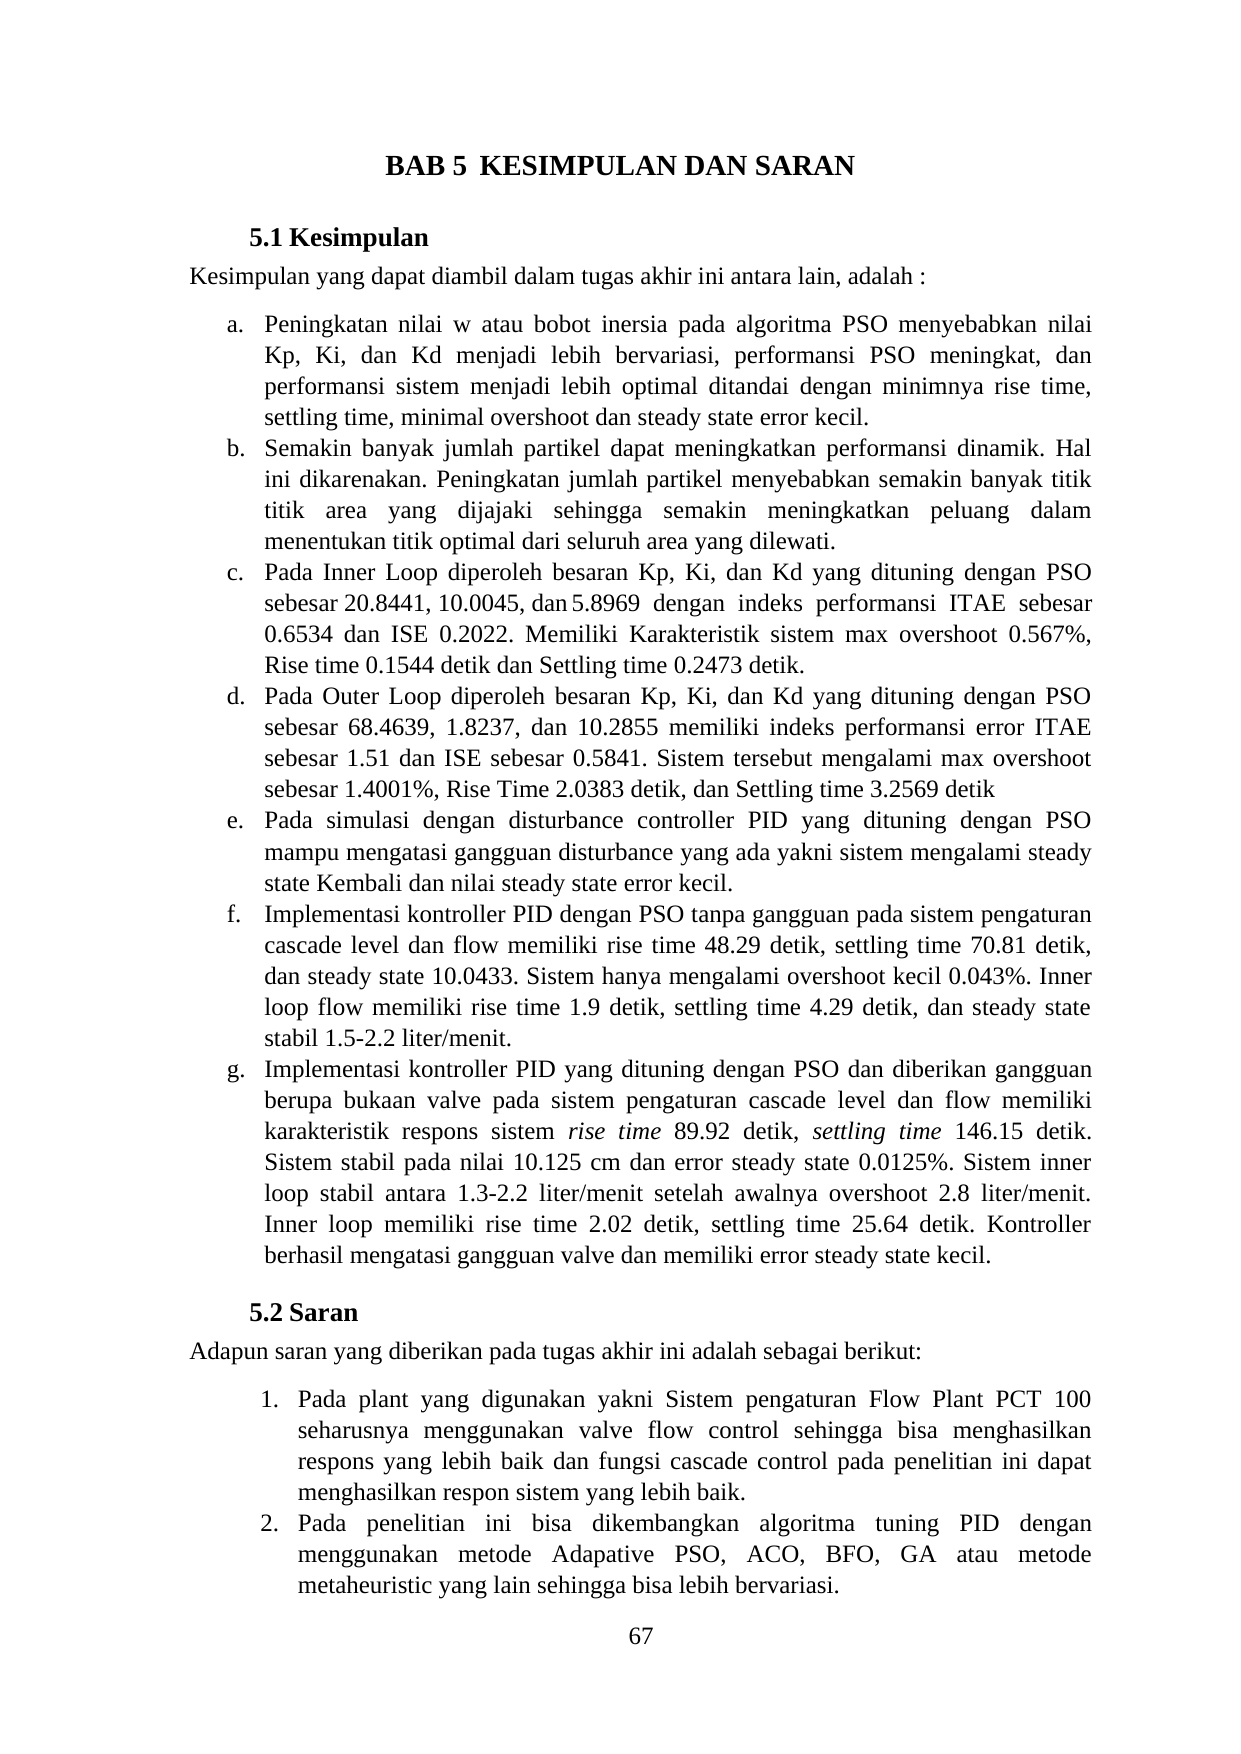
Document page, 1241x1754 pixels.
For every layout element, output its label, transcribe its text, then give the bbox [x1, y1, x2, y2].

list Pada penelitian ini bisa dikembangkan algoritma tuning PID dengan menggunakan metode Adapative PSO, ACO, BFO, GA atau metode metaheuristic yang lain sehingga bisa lebih bervariasi. [260, 1508, 1092, 1599]
subtitle Kesimpulan [208, 221, 1092, 252]
list Semakin banyak jumlah partikel dapat meningkatkan performansi dinamik. Hal ini dikarenakan. Peningkatan jumlah partikel menyebabkan semakin banyak titik titik area yang dijajaki sehingga semakin meningkatkan peluang dalam menentukan titik optimal dari seluruh area yang dilewati. [227, 433, 1092, 555]
text Kesimpulan yang dapat diambil dalam tugas akhir ini antara lain, adalah : [148, 261, 1092, 290]
text Adapun saran yang diberikan pada tugas akhir ini adalah sebagai berikut: [148, 1336, 1092, 1365]
list Peningkatan nilai w atau bobot inersia pada algoritma PSO menyebabkan nilai Kp, Ki, dan Kd menjadi lebih bervariasi, performansi PSO meningkat, dan performansi sistem menjadi lebih optimal ditandai dengan minimnya rise time, settling time, minimal overshoot dan steady state error kecil. [227, 309, 1092, 431]
subtitle KESIMPULAN DAN SARAN [148, 148, 1092, 181]
list Implementasi kontroller PID yang dituning dengan PSO dan diberikan gangguan berupa bukaan valve pada sistem pengaturan cascade level dan flow memiliki karakteristik respons sistem rise time 89.92 detik, settling time 146.15 detik. Sistem stabil pada nilai 10.125 cm dan error steady state 0.0125%. Sistem inner loop stabil antara 1.3-2.2 liter/menit setelah awalnya overshoot 2.8 liter/menit. Inner loop memiliki rise time 2.02 detik, settling time 25.64 detik. Kontroller berhasil mengatasi gangguan valve dan memiliki error steady state kecil. [227, 1054, 1092, 1269]
subtitle Saran [208, 1296, 1092, 1327]
list Pada Outer Loop diperoleh besaran Kp, Ki, dan Kd yang dituning dengan PSO sebesar 68.4639, 1.8237, dan 10.2855 memiliki indeks performansi error ITAE sebesar 1.51 dan ISE sebesar 0.5841. Sistem tersebut mengalami max overshoot sebesar 1.4001%, Rise Time 2.0383 detik, dan Settling time 3.2569 detik [227, 681, 1092, 803]
list Pada Inner Loop diperoleh besaran Kp, Ki, dan Kd yang dituning dengan PSO sebesar 20.8441, 10.0045, dan 5.8969 dengan indeks performansi ITAE sebesar 0.6534 dan ISE 0.2022. Memiliki Karakteristik sistem max overshoot 0.567%, Rise time 0.1544 detik dan Settling time 0.2473 detik. [227, 557, 1092, 679]
list Implementasi kontroller PID dengan PSO tanpa gangguan pada sistem pengaturan cascade level dan flow memiliki rise time 48.29 detik, settling time 70.81 detik, dan steady state 10.0433. Sistem hanya mengalami overshoot kecil 0.043%. Inner loop flow memiliki rise time 1.9 detik, settling time 4.29 detik, dan steady state stabil 1.5-2.2 liter/menit. [227, 899, 1092, 1052]
list Pada simulasi dengan disturbance controller PID yang dituning dengan PSO mampu mengatasi gangguan disturbance yang ada yakni sistem mengalami steady state Kembali dan nilai steady state error kecil. [227, 806, 1092, 896]
list Pada plant yang digunakan yakni Sistem pengaturan Flow Plant PCT 100 seharusnya menggunakan valve flow control sehingga bisa menghasilkan respons yang lebih baik dan fungsi cascade control pada penelitian ini dapat menghasilkan respon sistem yang lebih baik. [260, 1384, 1092, 1506]
